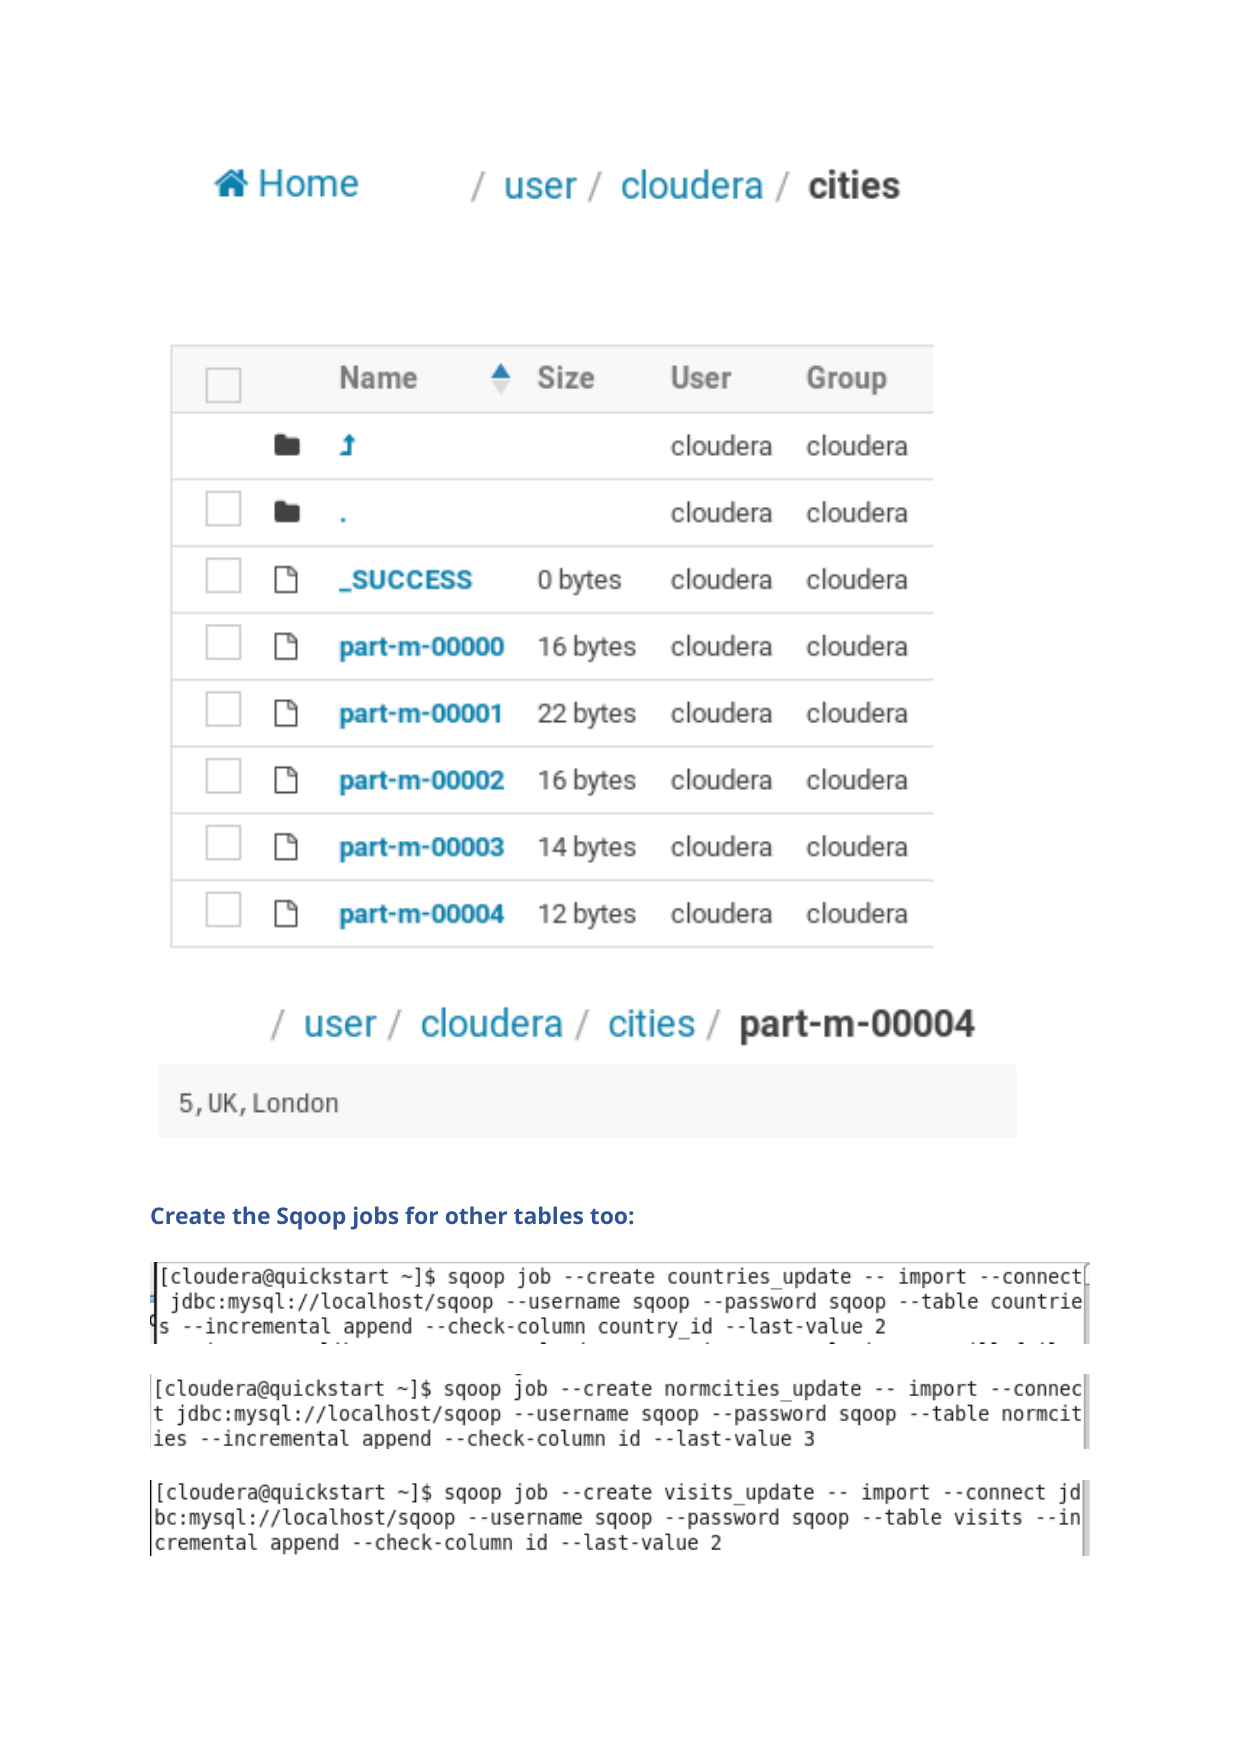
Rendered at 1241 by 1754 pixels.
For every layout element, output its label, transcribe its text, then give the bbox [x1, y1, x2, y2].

text Create the Sqoop jobs for other tables too: [150, 1200, 1090, 1231]
picture [150, 1480, 1090, 1556]
picture [150, 1262, 1090, 1344]
picture [150, 989, 1017, 1138]
picture [150, 1374, 1090, 1449]
picture [150, 150, 934, 959]
